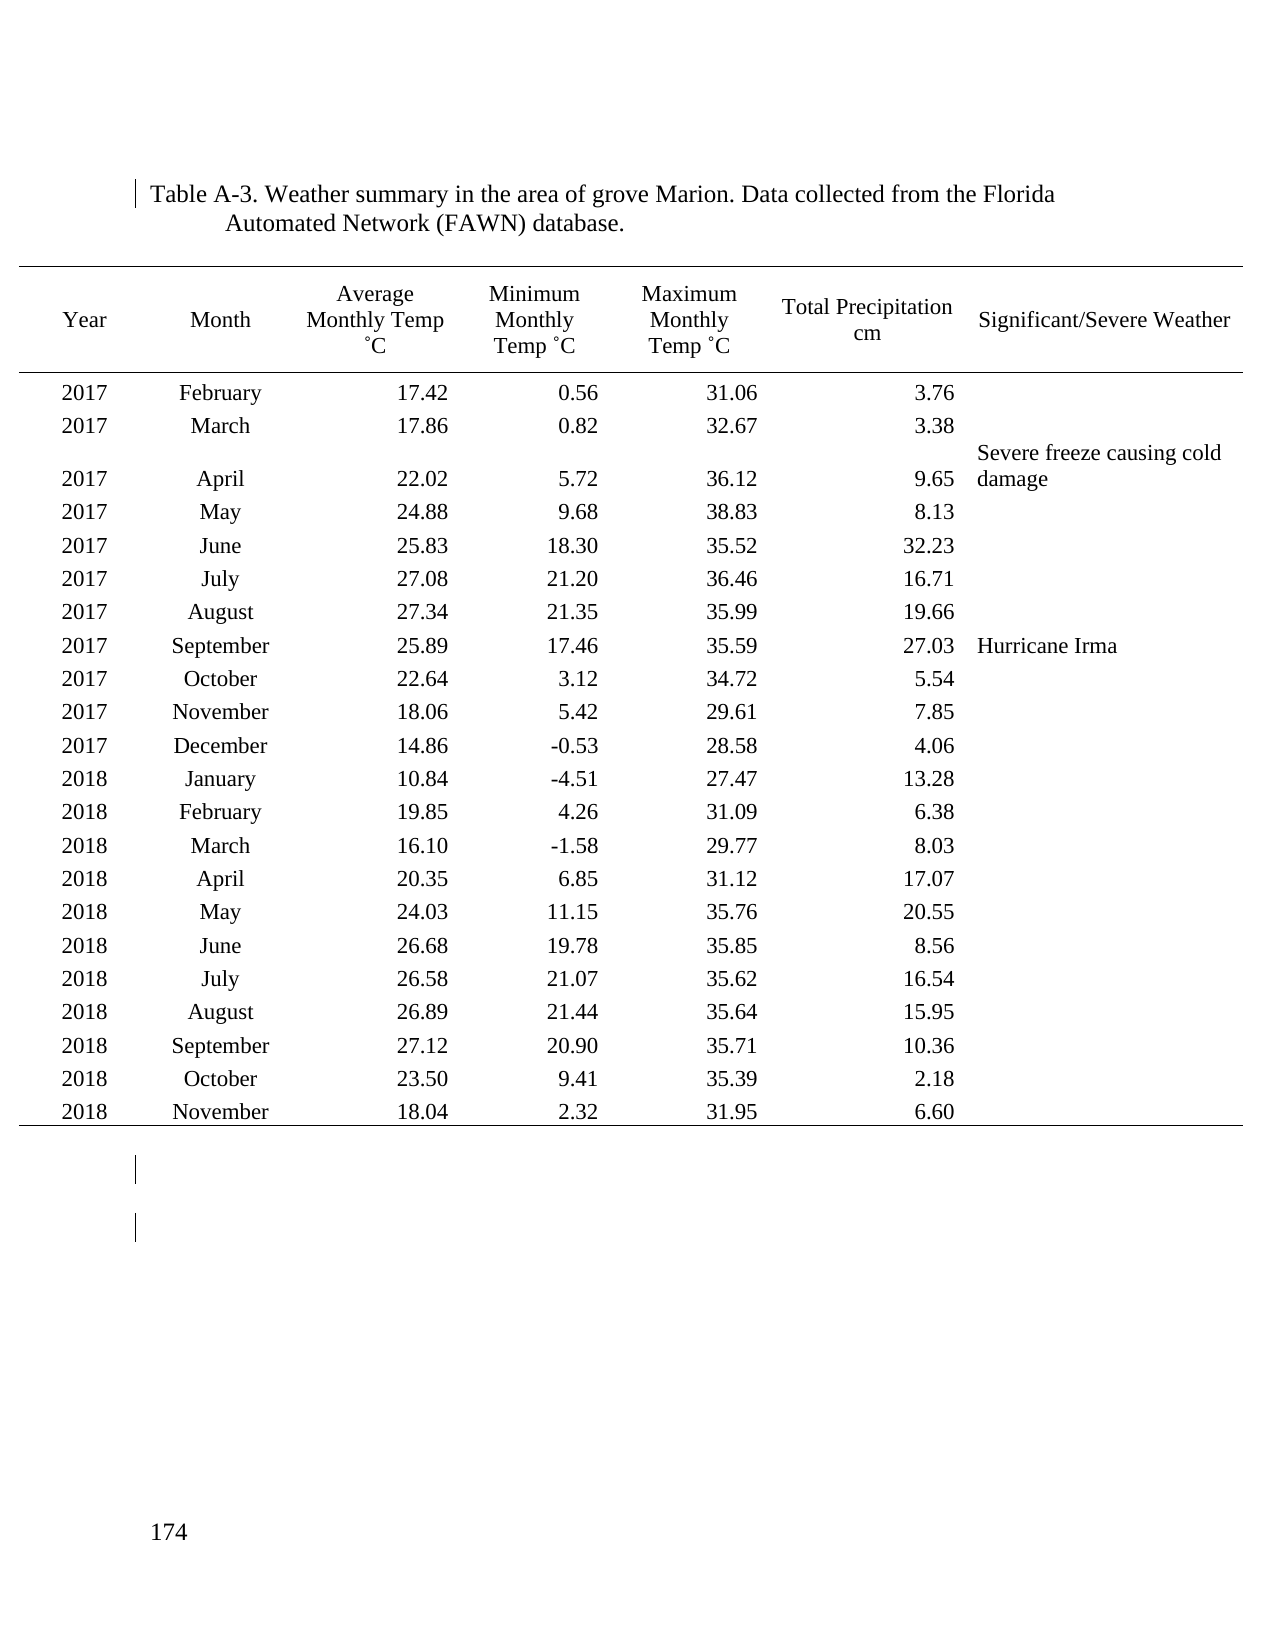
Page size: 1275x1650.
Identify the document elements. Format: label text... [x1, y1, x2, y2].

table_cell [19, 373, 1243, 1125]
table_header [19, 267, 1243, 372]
text Table A-3. Weather summary in the area of grove Marion. Data collected from the Florida Automated Network (FAWN) database. [150, 179, 1125, 237]
